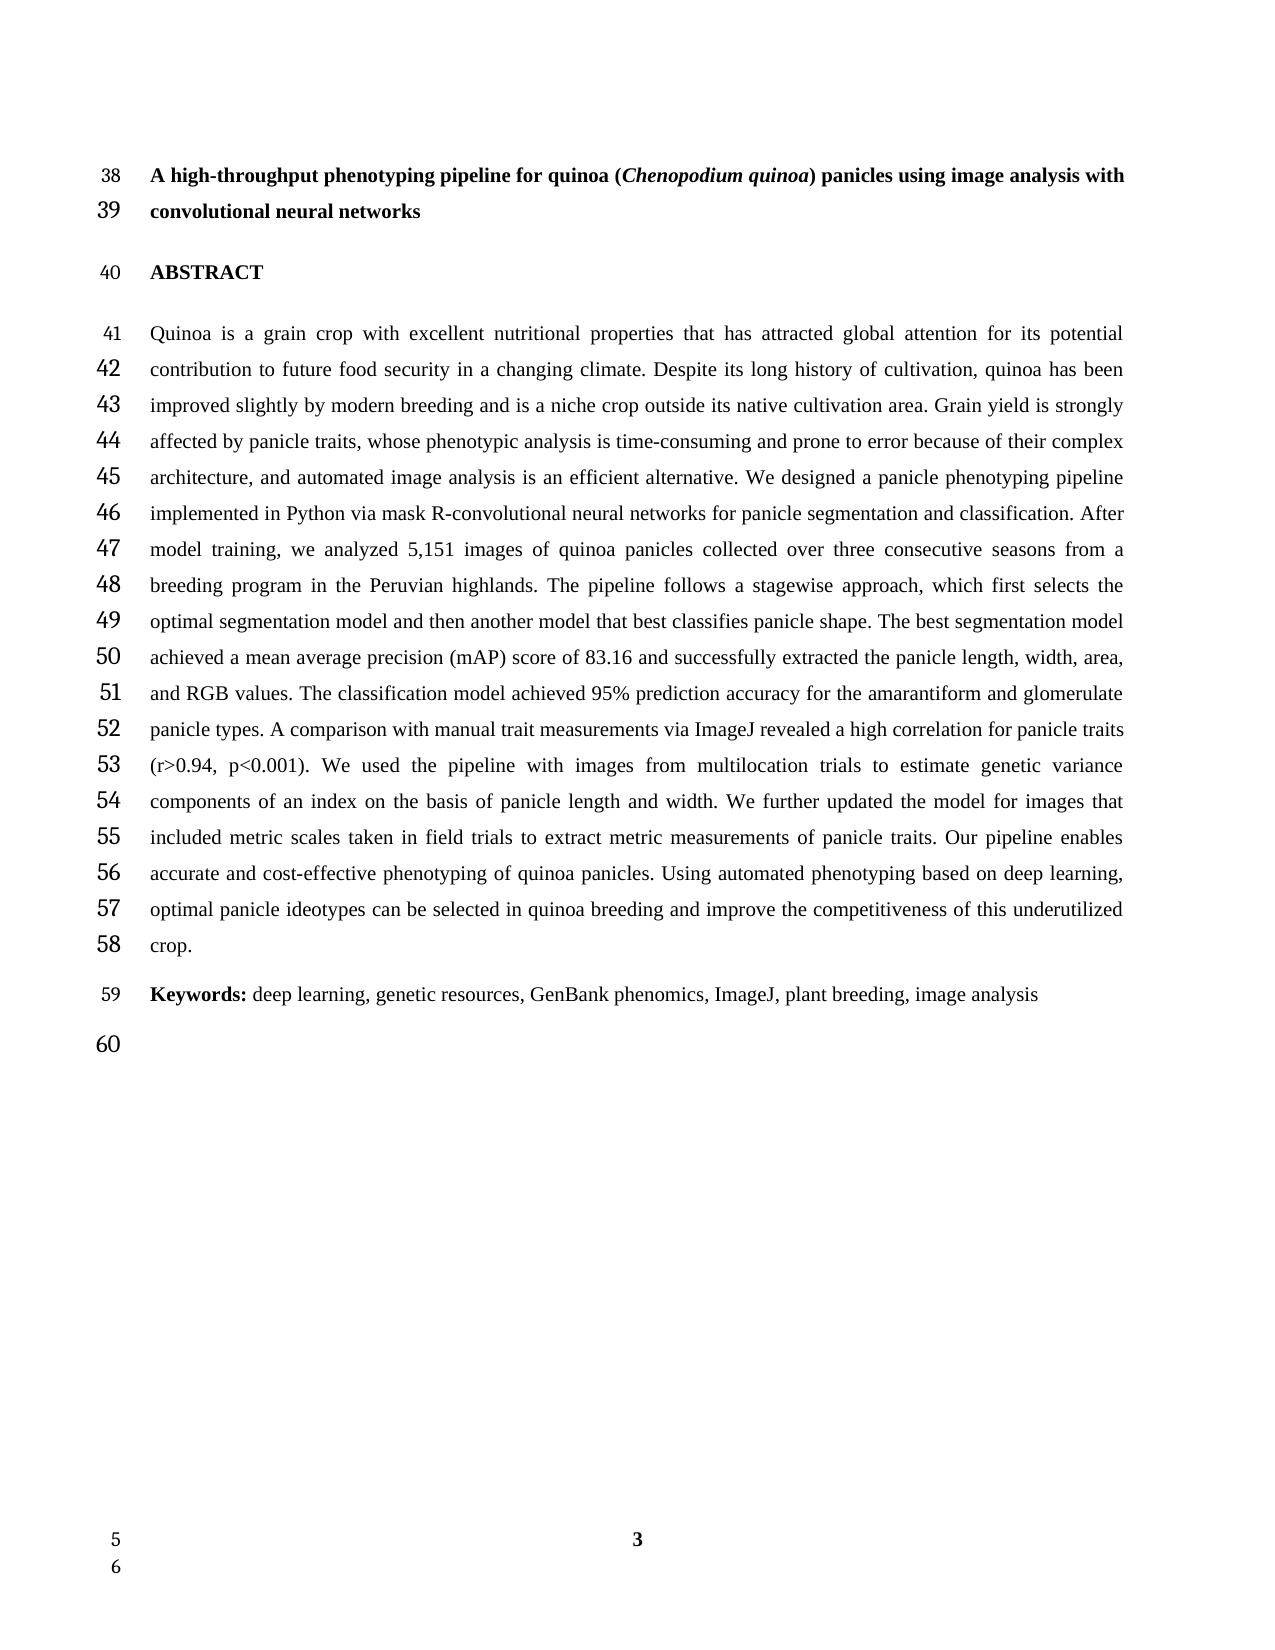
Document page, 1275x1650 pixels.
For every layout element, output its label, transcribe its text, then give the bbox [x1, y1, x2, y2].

text Keywords: deep learning, genetic resources, GenBank phenomics, ImageJ, plant breeding, image analysis [150, 982, 1125, 1006]
subtitle ABSTRACT [150, 259, 1125, 284]
text A high-throughput phenotyping pipeline for quinoa (Chenopodium quinoa) panicles using image analysis with convolutional neural networks [150, 162, 1125, 223]
text Quinoa is a grain crop with excellent nutritional properties that has attracted global attention for its potential contribution to future food security in a changing climate. Despite its long history of cultivation, quinoa has been improved slightly by modern breeding and is a niche crop outside its native cultivation area. Grain yield is strongly affected by panicle traits, whose phenotypic analysis is time-consuming and prone to error because of their complex architecture, and automated image analysis is an efficient alternative. We designed a panicle phenotyping pipeline implemented in Python via mask R-convolutional neural networks for panicle segmentation and classification. After model training, we analyzed 5,151 images of quinoa panicles collected over three consecutive seasons from a breeding program in the Peruvian highlands. The pipeline follows a stagewise approach, which first selects the optimal segmentation model and then another model that best classifies panicle shape. The best segmentation model achieved a mean average precision (mAP) score of 83.16 and successfully extracted the panicle length, width, area, and RGB values. The classification model achieved 95% prediction accuracy for the amarantiform and glomerulate panicle types. A comparison with manual trait measurements via ImageJ revealed a high correlation for panicle traits (r>0.94, p<0.001). We used the pipeline with images from multilocation trials to estimate genetic variance components of an index on the basis of panicle length and width. We further updated the model for images that included metric scales taken in field trials to extract metric measurements of panicle traits. Our pipeline enables accurate and cost-effective phenotyping of quinoa panicles. Using automated phenotyping based on deep learning, optimal panicle ideotypes can be selected in quinoa breeding and improve the competitiveness of this underutilized crop. [150, 321, 1125, 957]
